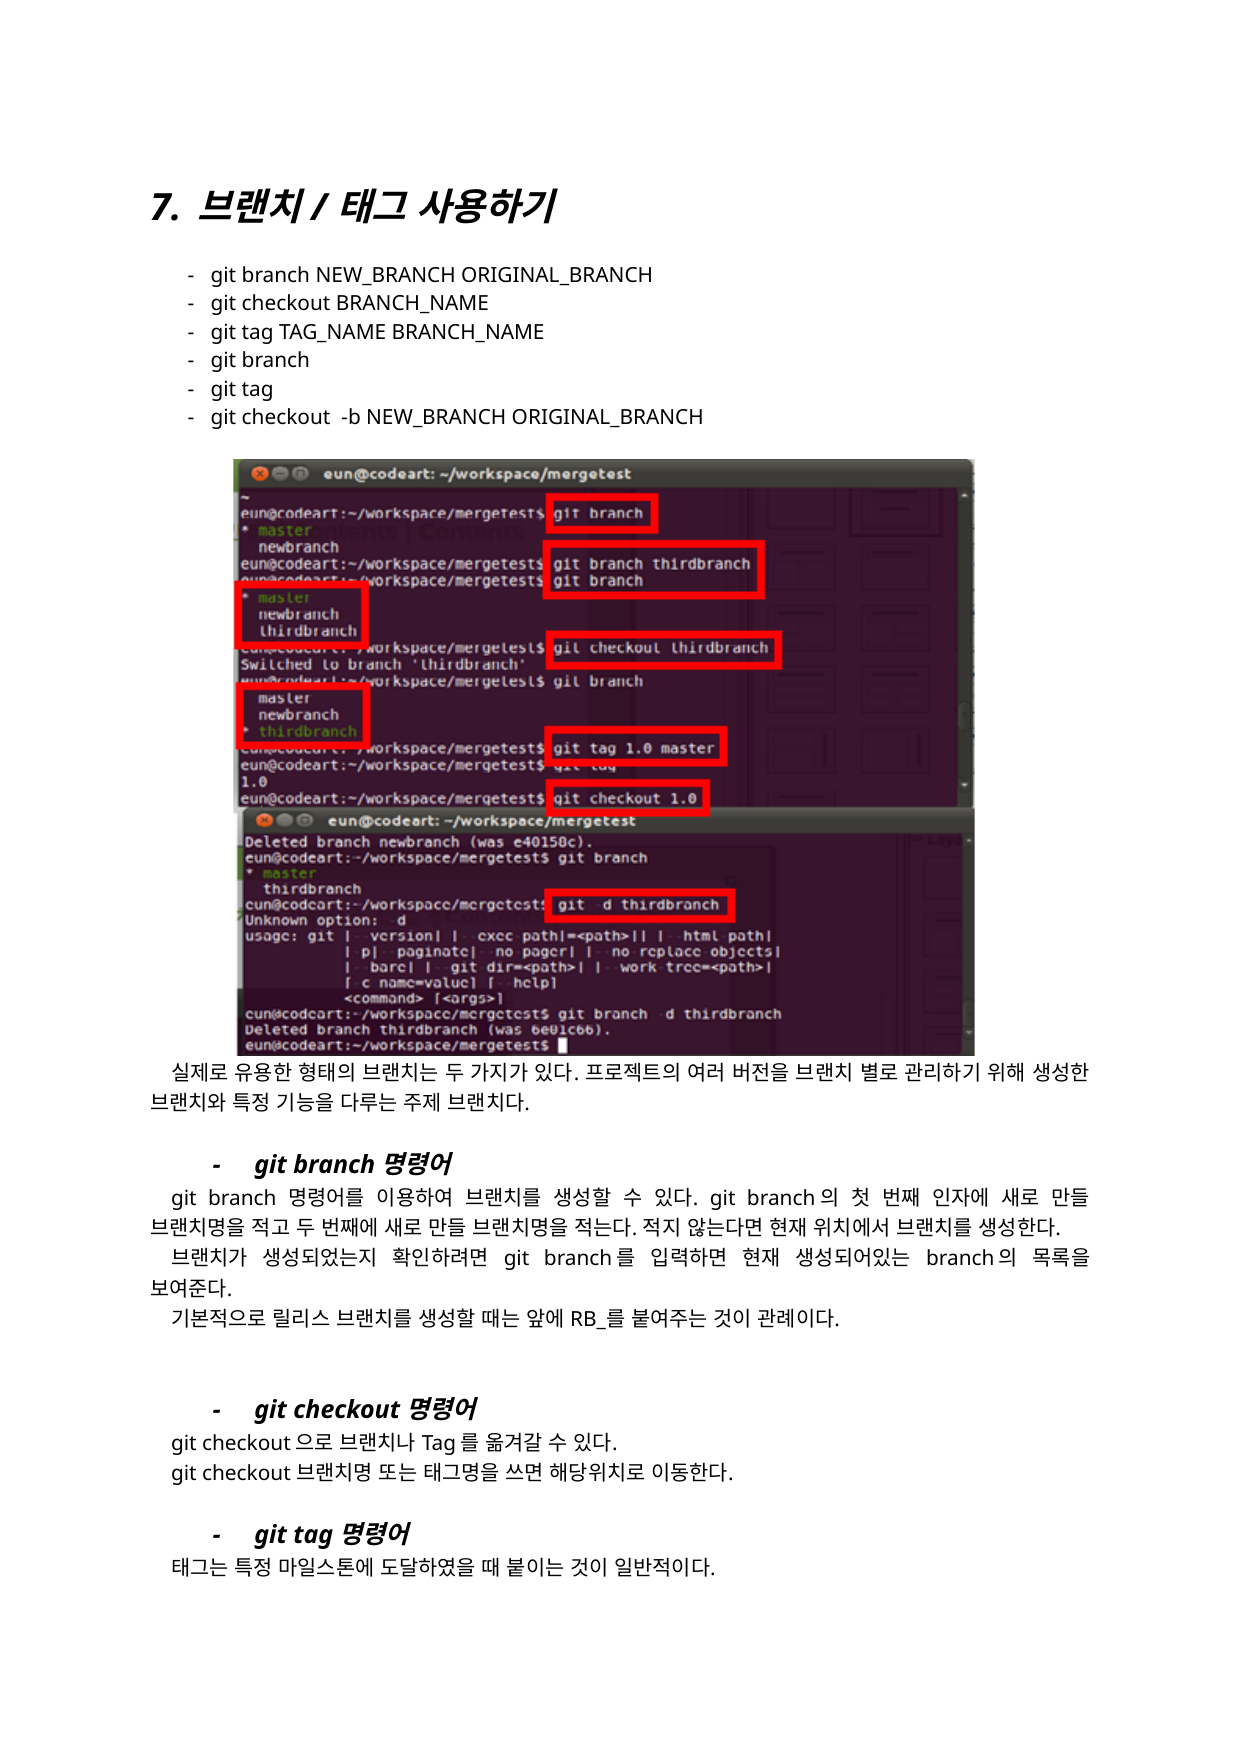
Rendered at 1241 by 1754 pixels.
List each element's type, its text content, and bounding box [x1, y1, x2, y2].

text git checkout 브랜치명 또는 태그명을 쓰면 해당위치로 이동한다. [150, 1456, 1090, 1486]
list 브랜치 / 태그 사용하기 [150, 177, 1090, 232]
text 브랜치가 생성되었는지 확인하려면 git branch를 입력하면 현재 생성되어있는 branch의 목록을 보여준다. [150, 1242, 1090, 1302]
text git branch 명령어를 이용하여 브랜치를 생성할 수 있다. git branch의 첫 번째 인자에 새로 만들 브랜치명을 적고 두 번째에 새로 만들 브랜치명을 적는다. 적지 않는다면 현재 위치에서 브랜치를 생성한다. [150, 1181, 1090, 1242]
text 기본적으로 릴리스 브랜치를 생성할 때는 앞에 RB_를 붙여주는 것이 관례이다. [150, 1302, 1090, 1333]
list git checkout 명령어 [212, 1389, 1090, 1426]
picture [233, 459, 975, 1056]
text 태그는 특정 마일스톤에 도달하였을 때 붙이는 것이 일반적이다. [150, 1551, 1090, 1581]
text git checkout으로 브랜치나 Tag를 옮겨갈 수 있다. [150, 1426, 1090, 1456]
text - git checkout BRANCH_NAME [150, 288, 1090, 317]
text - git checkout -b NEW_BRANCH ORIGINAL_BRANCH [150, 402, 1090, 431]
text - git branch [150, 345, 1090, 374]
list git tag 명령어 [212, 1515, 1090, 1551]
list git branch 명령어 [212, 1145, 1090, 1181]
text - git tag TAG_NAME BRANCH_NAME [150, 317, 1090, 345]
text - git branch NEW_BRANCH ORIGINAL_BRANCH [150, 260, 1090, 288]
text - git tag [150, 374, 1090, 402]
text 실제로 유용한 형태의 브랜치는 두 가지가 있다. 프로젝트의 여러 버전을 브랜치 별로 관리하기 위해 생성한 브랜치와 특정 기능을 다루는 주제 브랜치다. [150, 1056, 1090, 1116]
